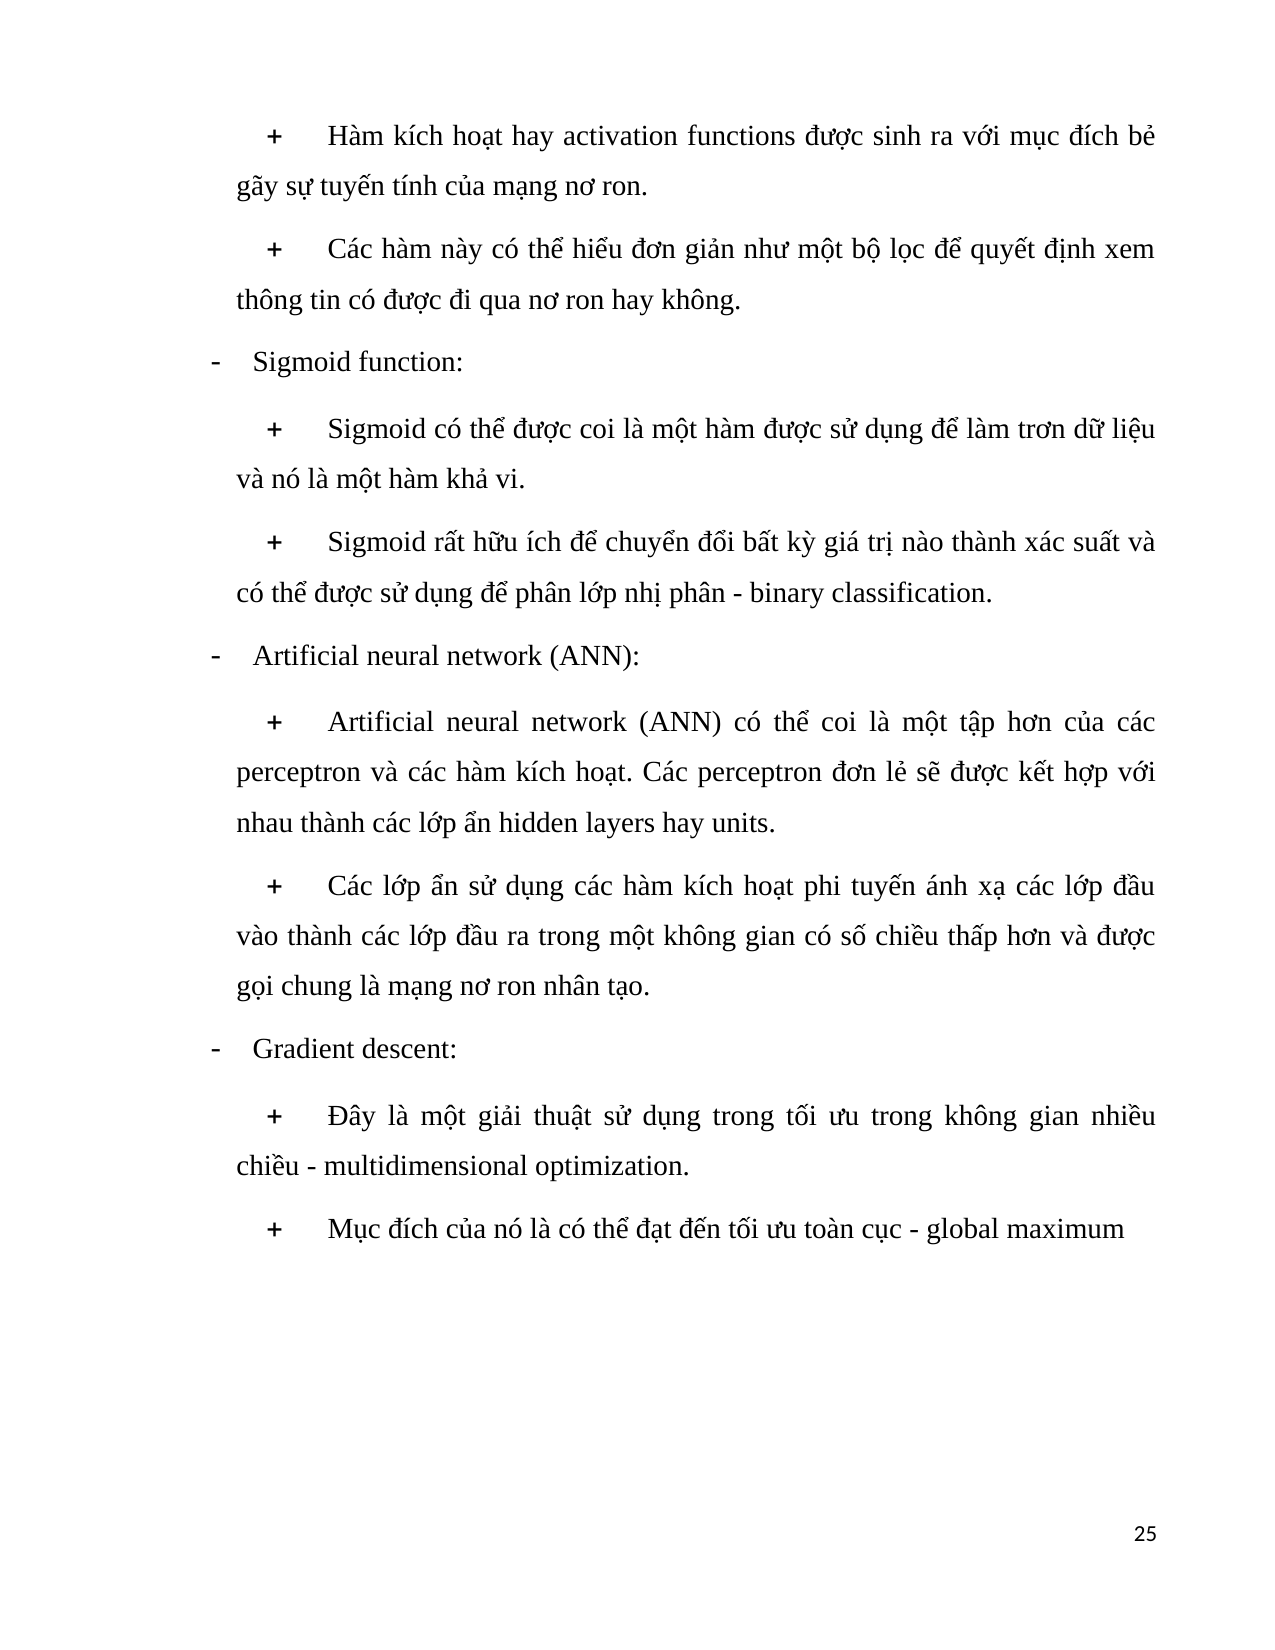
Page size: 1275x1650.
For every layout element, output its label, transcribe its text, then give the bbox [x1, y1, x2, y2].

list Sigmoid function: [207, 344, 1157, 381]
list Hàm kích hoạt hay activation functions được sinh ra với mục đích bẻ gãy sự tuyến tính của mạng nơ ron. [236, 118, 1157, 202]
list Các lớp ẩn sử dụng các hàm kích hoạt phi tuyến ánh xạ các lớp đầu vào thành các lớp đầu ra trong một không gian có số chiều thấp hơn và được gọi chung là mạng nơ ron nhân tạo. [236, 952, 1157, 1002]
list Artificial neural network (ANN) có thể coi là một tập hơn của các perceptron và các hàm kích hoạt. Các perceptron đơn lẻ sẽ được kết hợp với nhau thành các lớp ẩn hidden layers hay units. [236, 788, 1157, 838]
list Mục đích của nó là có thể đạt đến tối ưu toàn cục - global maximum [236, 1211, 1157, 1245]
list Các lớp ẩn sử dụng các hàm kích hoạt phi tuyến ánh xạ các lớp đầu vào thành các lớp đầu ra trong một không gian có số chiều thấp hơn và được gọi chung là mạng nơ ron nhân tạo. [236, 868, 1157, 918]
list Sigmoid rất hữu ích để chuyển đổi bất kỳ giá trị nào thành xác suất và có thể được sử dụng để phân lớp nhị phân - binary classification. [236, 524, 1157, 608]
list Gradient descent: [207, 1031, 1157, 1067]
list Artificial neural network (ANN): [207, 638, 1157, 674]
list Sigmoid có thể được coi là một hàm được sử dụng để làm trơn dữ liệu và nó là một hàm khả vi. [236, 411, 1157, 495]
list Đây là một giải thuật sử dụng trong tối ưu trong không gian nhiều chiều - multidimensional optimization. [236, 1098, 1157, 1182]
list Artificial neural network (ANN) có thể coi là một tập hơn của các perceptron và các hàm kích hoạt. Các perceptron đơn lẻ sẽ được kết hợp với nhau thành các lớp ẩn hidden layers hay units. [236, 704, 1157, 755]
list Các hàm này có thể hiểu đơn giản như một bộ lọc để quyết định xem thông tin có được đi qua nơ ron hay không. [236, 231, 1157, 315]
